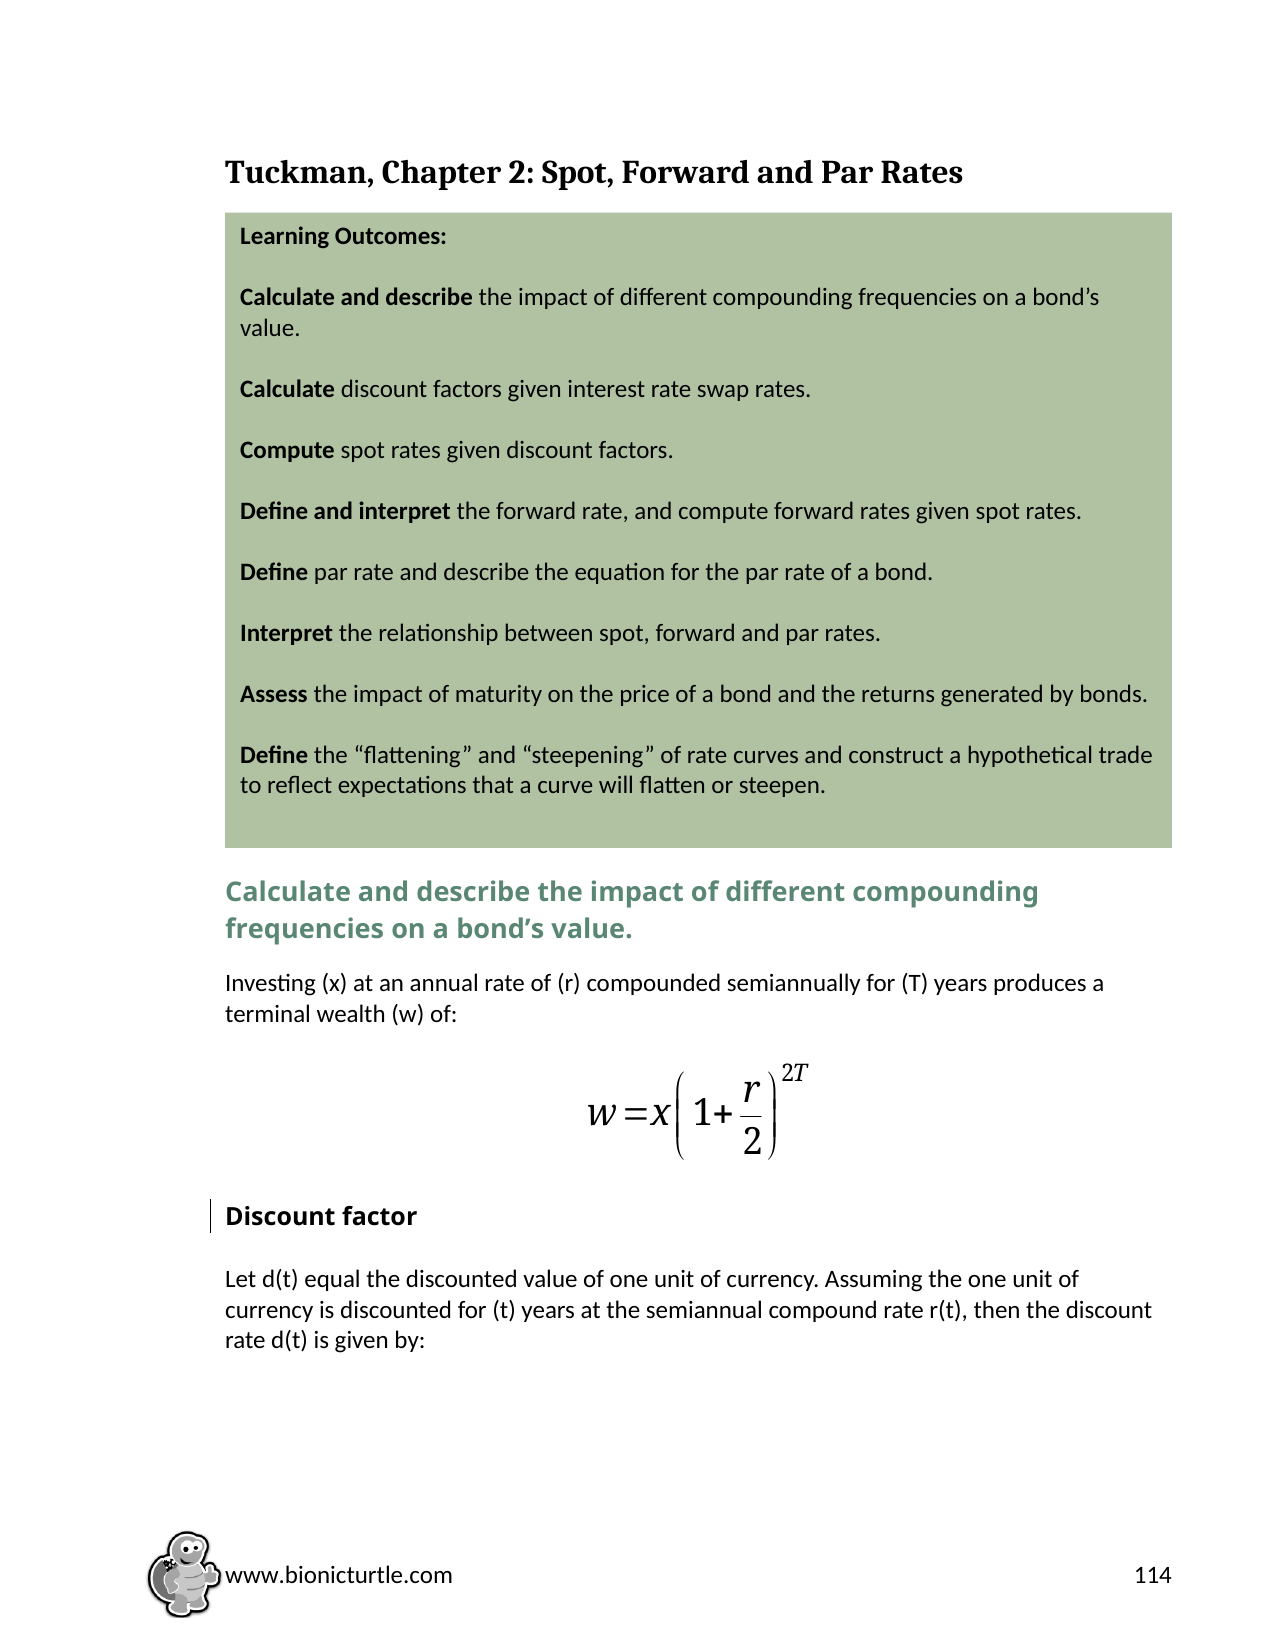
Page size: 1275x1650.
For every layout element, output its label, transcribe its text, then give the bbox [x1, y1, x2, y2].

subtitle Tuckman, Chapter 2: Spot, Forward and Par Rates [225, 153, 1172, 192]
subtitle Calculate and describe the impact of different compounding frequencies on a bond’s value. [225, 873, 1172, 946]
text Let d(t) equal the discounted value of one unit of currency. Assuming the one unit of currency is discounted for (t) years at the semiannual compound rate r(t), then the discount rate d(t) is given by: [225, 1264, 1172, 1355]
text Investing (x) at an annual rate of (r) compounded semiannually for (T) years produces a terminal wealth (w) of: [225, 967, 1172, 1028]
subtitle Discount factor [225, 1199, 1172, 1233]
